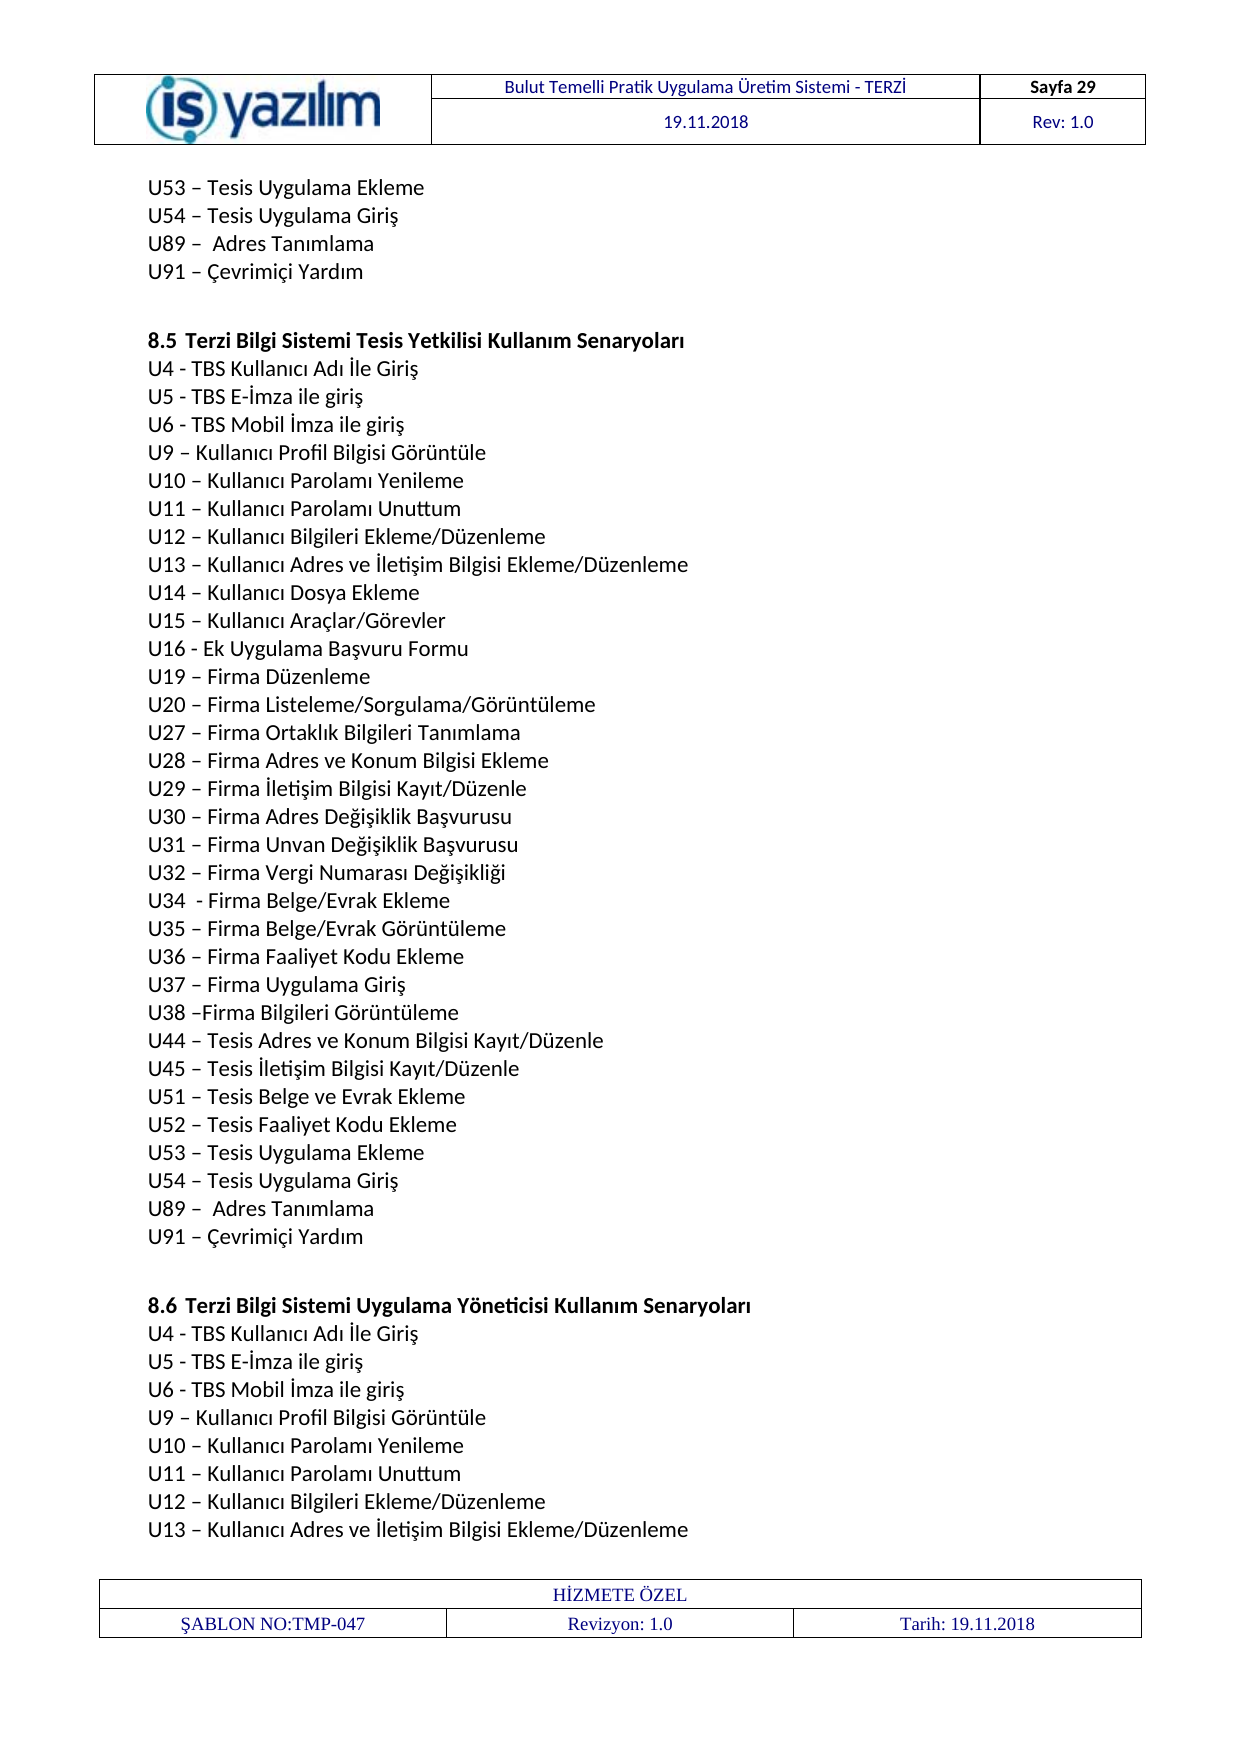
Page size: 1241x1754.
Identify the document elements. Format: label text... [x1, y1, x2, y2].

text U91 – Çevrimiçi Yardım [148, 257, 1093, 285]
text U11 – Kullanıcı Parolamı Unuttum [148, 494, 1093, 522]
text U45 – Tesis İletişim Bilgisi Kayıt/Düzenle [148, 1054, 1093, 1082]
text U5 - TBS E-İmza ile giriş [148, 382, 1093, 410]
text U91 – Çevrimiçi Yardım [148, 1222, 1093, 1251]
text U28 – Firma Adres ve Konum Bilgisi Ekleme [148, 746, 1093, 774]
text U14 – Kullanıcı Dosya Ekleme [148, 578, 1093, 606]
text U9 – Kullanıcı Profil Bilgisi Görüntüle [148, 438, 1093, 466]
text U38 –Firma Bilgileri Görüntüleme [148, 998, 1093, 1026]
text U6 - TBS Mobil İmza ile giriş [148, 410, 1093, 438]
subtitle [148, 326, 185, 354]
text U29 – Firma İletişim Bilgisi Kayıt/Düzenle [148, 774, 1093, 802]
text U53 – Tesis Uygulama Ekleme [148, 1138, 1093, 1166]
text U4 - TBS Kullanıcı Adı İle Giriş [148, 1319, 1093, 1347]
text U11 – Kullanıcı Parolamı Unuttum [148, 1459, 1093, 1487]
text U13 – Kullanıcı Adres ve İletişim Bilgisi Ekleme/Düzenleme [148, 1515, 1093, 1543]
text U37 – Firma Uygulama Giriş [148, 970, 1093, 998]
text U10 – Kullanıcı Parolamı Yenileme [148, 466, 1093, 494]
subtitle Terzi Bilgi Sistemi Uygulama Yöneticisi Kullanım Senaryoları [554, 1291, 1093, 1319]
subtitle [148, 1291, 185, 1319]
text U32 – Firma Vergi Numarası Değişikliği [148, 858, 1093, 886]
text U5 - TBS E-İmza ile giriş [148, 1347, 1093, 1375]
text U12 – Kullanıcı Bilgileri Ekleme/Düzenleme [148, 1487, 1093, 1515]
text U30 – Firma Adres Değişiklik Başvurusu [148, 802, 1093, 830]
text U27 – Firma Ortaklık Bilgileri Tanımlama [148, 718, 1093, 746]
text U54 – Tesis Uygulama Giriş [148, 1166, 1093, 1194]
text U16 - Ek Uygulama Başvuru Formu [148, 634, 1093, 662]
text U51 – Tesis Belge ve Evrak Ekleme [148, 1082, 1093, 1110]
text U6 - TBS Mobil İmza ile giriş [148, 1375, 1093, 1403]
text U4 - TBS Kullanıcı Adı İle Giriş [148, 354, 1093, 382]
text U20 – Firma Listeleme/Sorgulama/Görüntüleme [148, 690, 1093, 718]
text U54 – Tesis Uygulama Giriş [148, 201, 1093, 229]
text U53 – Tesis Uygulama Ekleme [148, 173, 1093, 201]
text U15 – Kullanıcı Araçlar/Görevler [148, 606, 1093, 634]
text U89 – Adres Tanımlama [148, 229, 1093, 257]
picture [146, 75, 380, 144]
text U10 – Kullanıcı Parolamı Yenileme [148, 1431, 1093, 1459]
text U89 – Adres Tanımlama [148, 1194, 1093, 1222]
text U36 – Firma Faaliyet Kodu Ekleme [148, 942, 1093, 970]
text U31 – Firma Unvan Değişiklik Başvurusu [148, 830, 1093, 858]
subtitle Terzi Bilgi Sistemi Tesis Yetkilisi Kullanım Senaryoları [482, 326, 1093, 354]
text U52 – Tesis Faaliyet Kodu Ekleme [148, 1110, 1093, 1138]
text U19 – Firma Düzenleme [148, 662, 1093, 690]
text U13 – Kullanıcı Adres ve İletişim Bilgisi Ekleme/Düzenleme [148, 550, 1093, 578]
text U44 – Tesis Adres ve Konum Bilgisi Kayıt/Düzenle [148, 1026, 1093, 1054]
text U35 – Firma Belge/Evrak Görüntüleme [148, 914, 1093, 942]
text U9 – Kullanıcı Profil Bilgisi Görüntüle [148, 1403, 1093, 1431]
text U34 - Firma Belge/Evrak Ekleme [148, 886, 1093, 914]
text U12 – Kullanıcı Bilgileri Ekleme/Düzenleme [148, 522, 1093, 550]
